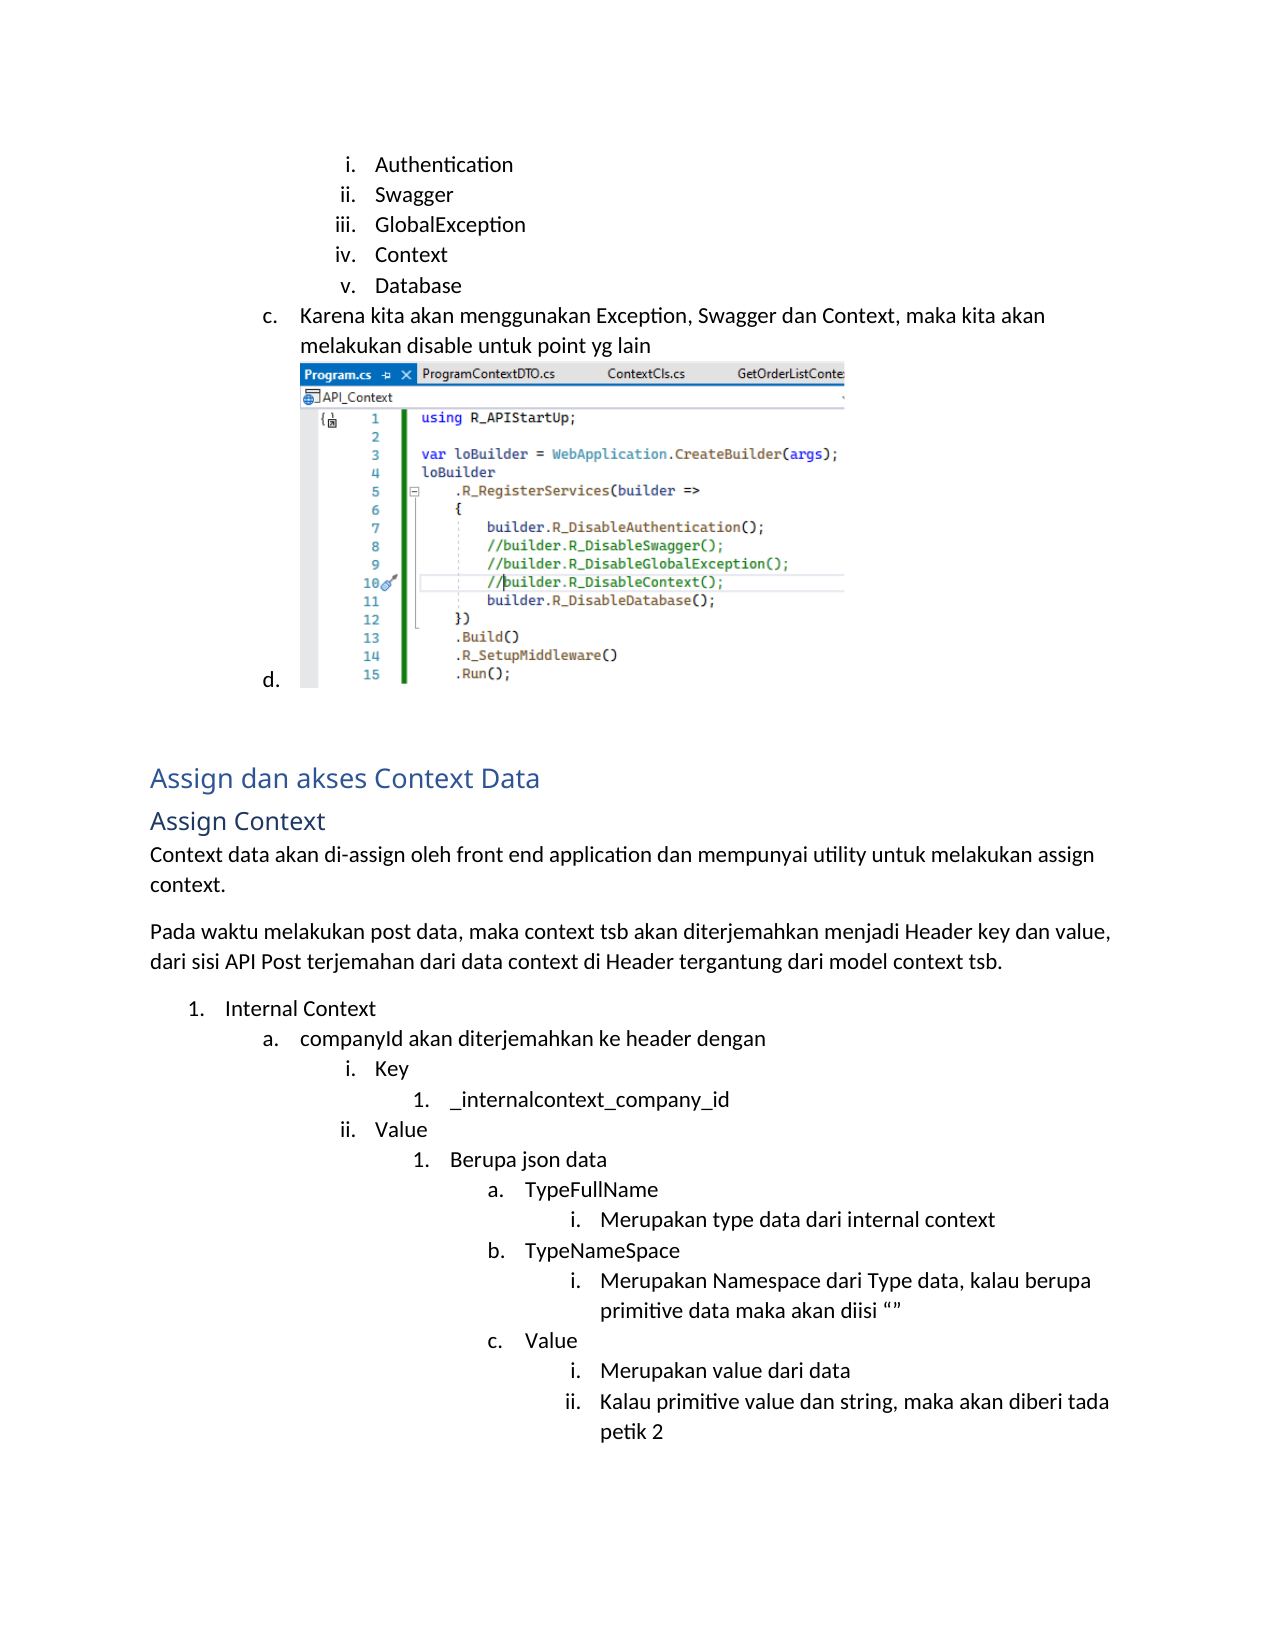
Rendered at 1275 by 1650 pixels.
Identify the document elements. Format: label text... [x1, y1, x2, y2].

list Database [356, 271, 1125, 299]
list Karena kita akan menggunakan Exception, Swagger dan Context, maka kita akan melakukan disable untuk point yg lain [262, 301, 1125, 359]
list Merupakan Namespace dari Type data, kalau berupa primitive data maka akan diisi “” [581, 1266, 1125, 1324]
list TypeFullName [487, 1175, 1125, 1203]
list Swagger [356, 180, 1125, 208]
subtitle Assign dan akses Context Data [150, 759, 1125, 796]
list Merupakan type data dari internal context [581, 1206, 1125, 1234]
subtitle Assign Context [150, 803, 1125, 837]
list Key [356, 1054, 1125, 1083]
list Context [356, 241, 1125, 269]
list TypeNameSpace [487, 1236, 1125, 1264]
list Merupakan value dari data [581, 1357, 1125, 1385]
list Value [356, 1115, 1125, 1143]
list Value [487, 1326, 1125, 1354]
list Authentication [356, 150, 1125, 178]
text Pada waktu melakukan post data, maka context tsb akan diterjemahkan menjadi Header key dan value, dari sisi API Post terjemahan dari data context di Header tergantung dari model context tsb. [150, 917, 1125, 975]
list Berupa json data [412, 1145, 1125, 1173]
list _internalcontext_company_id [412, 1085, 1125, 1113]
list Kalau primitive value dan string, maka akan diberi tada petik 2 [581, 1387, 1125, 1445]
list companyId akan diterjemahkan ke header dengan [262, 1024, 1125, 1052]
picture [300, 361, 845, 688]
list GlobalException [356, 210, 1125, 238]
list Internal Context [187, 994, 1125, 1022]
text Context data akan di-assign oleh front end application dan mempunyai utility untuk melakukan assign context. [150, 840, 1125, 898]
